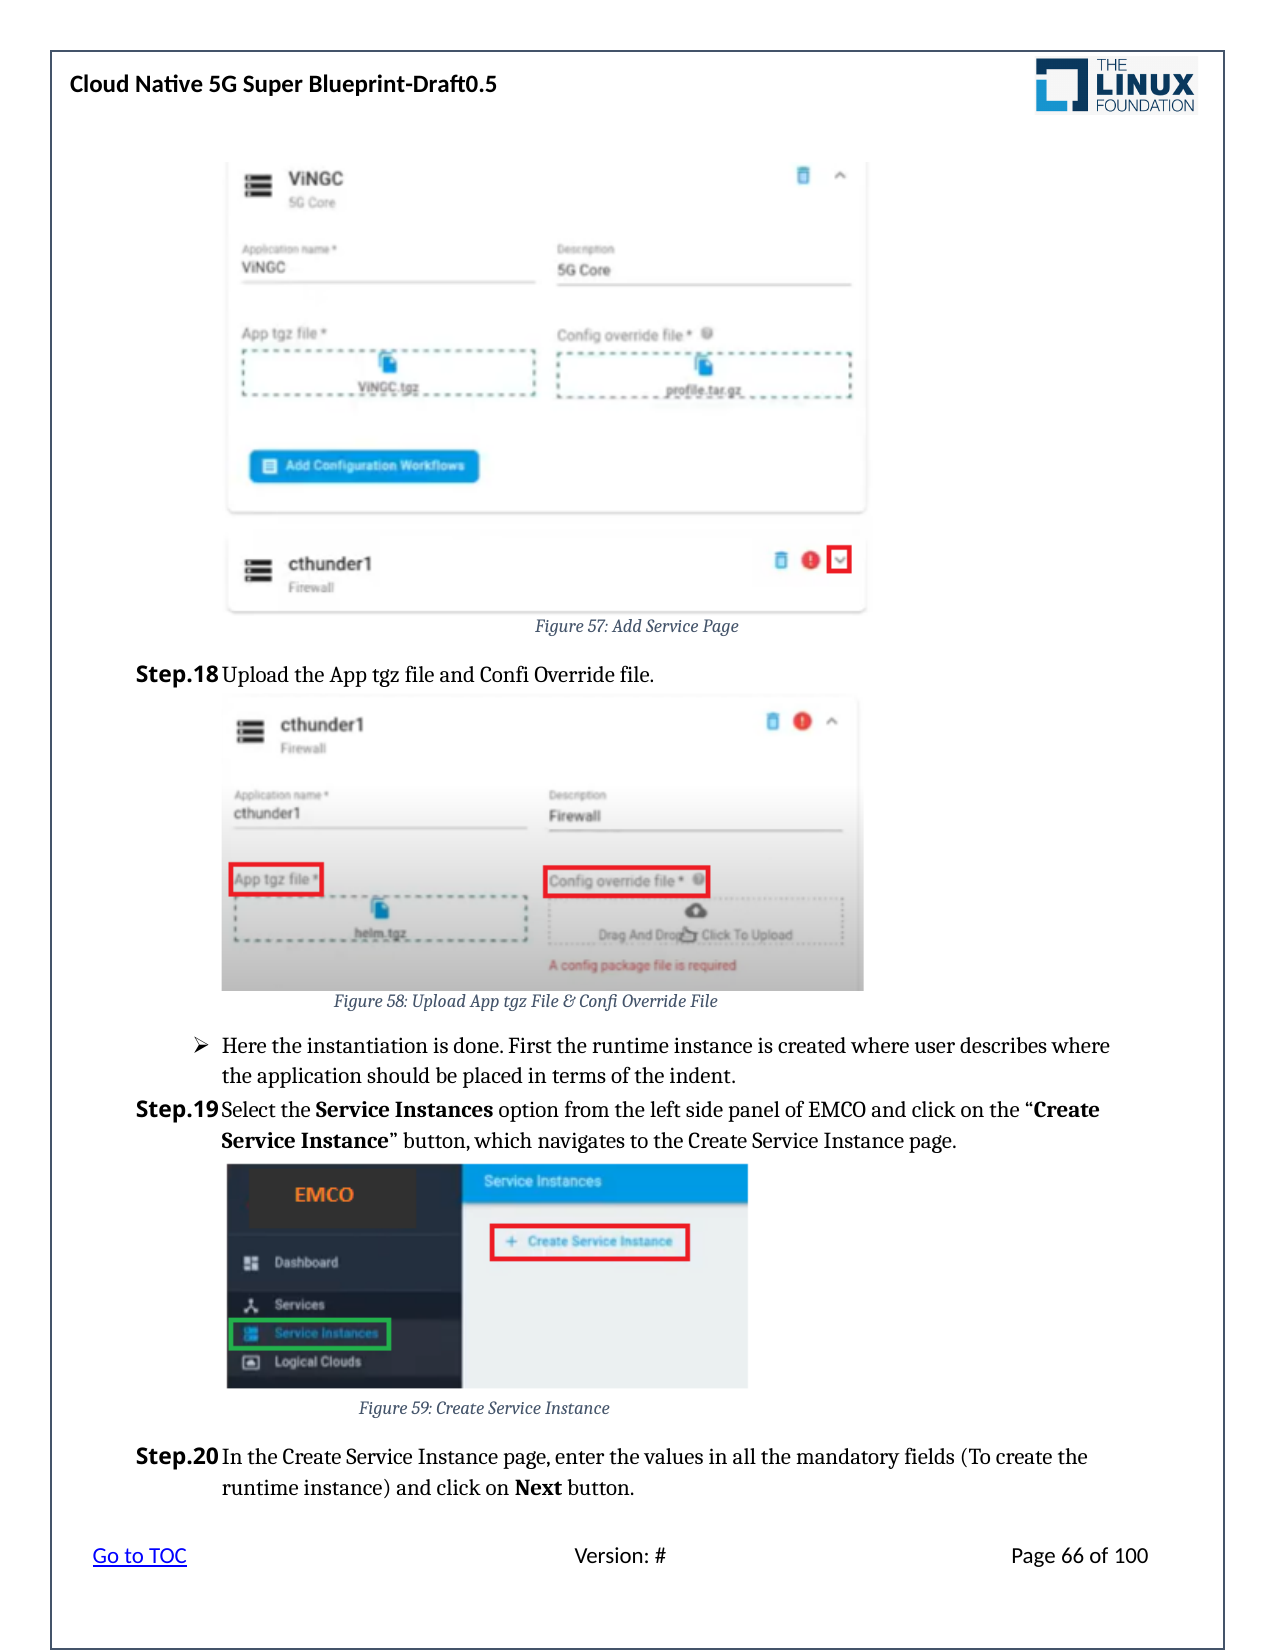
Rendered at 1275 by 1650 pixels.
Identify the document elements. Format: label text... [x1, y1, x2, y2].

picture [1034, 56, 1199, 115]
text Figure 57: Add Service Page [148, 615, 1127, 637]
text Figure 59: Create Service Instance [148, 1397, 1127, 1419]
picture [221, 693, 864, 991]
picture [221, 162, 924, 616]
list Here the instantiation is done. First the runtime instance is created where user describes where the application should be placed in terms of the indent. [192, 1033, 1127, 1089]
text Select the Service Instances option from the left side panel of EMCO and click on the “Create Service Instance” button, which navigates to the Create Service Instance page. [177, 1093, 1127, 1154]
picture [221, 1158, 756, 1398]
text Figure 58: Upload App tgz File & Confi Override File [148, 990, 1127, 1012]
text In the Create Service Instance page, enter the values in all the mandatory fields (To create the runtime instance) and click on Next button. [177, 1440, 1127, 1501]
text Upload the App tgz file and Confi Override file. [177, 657, 1127, 689]
